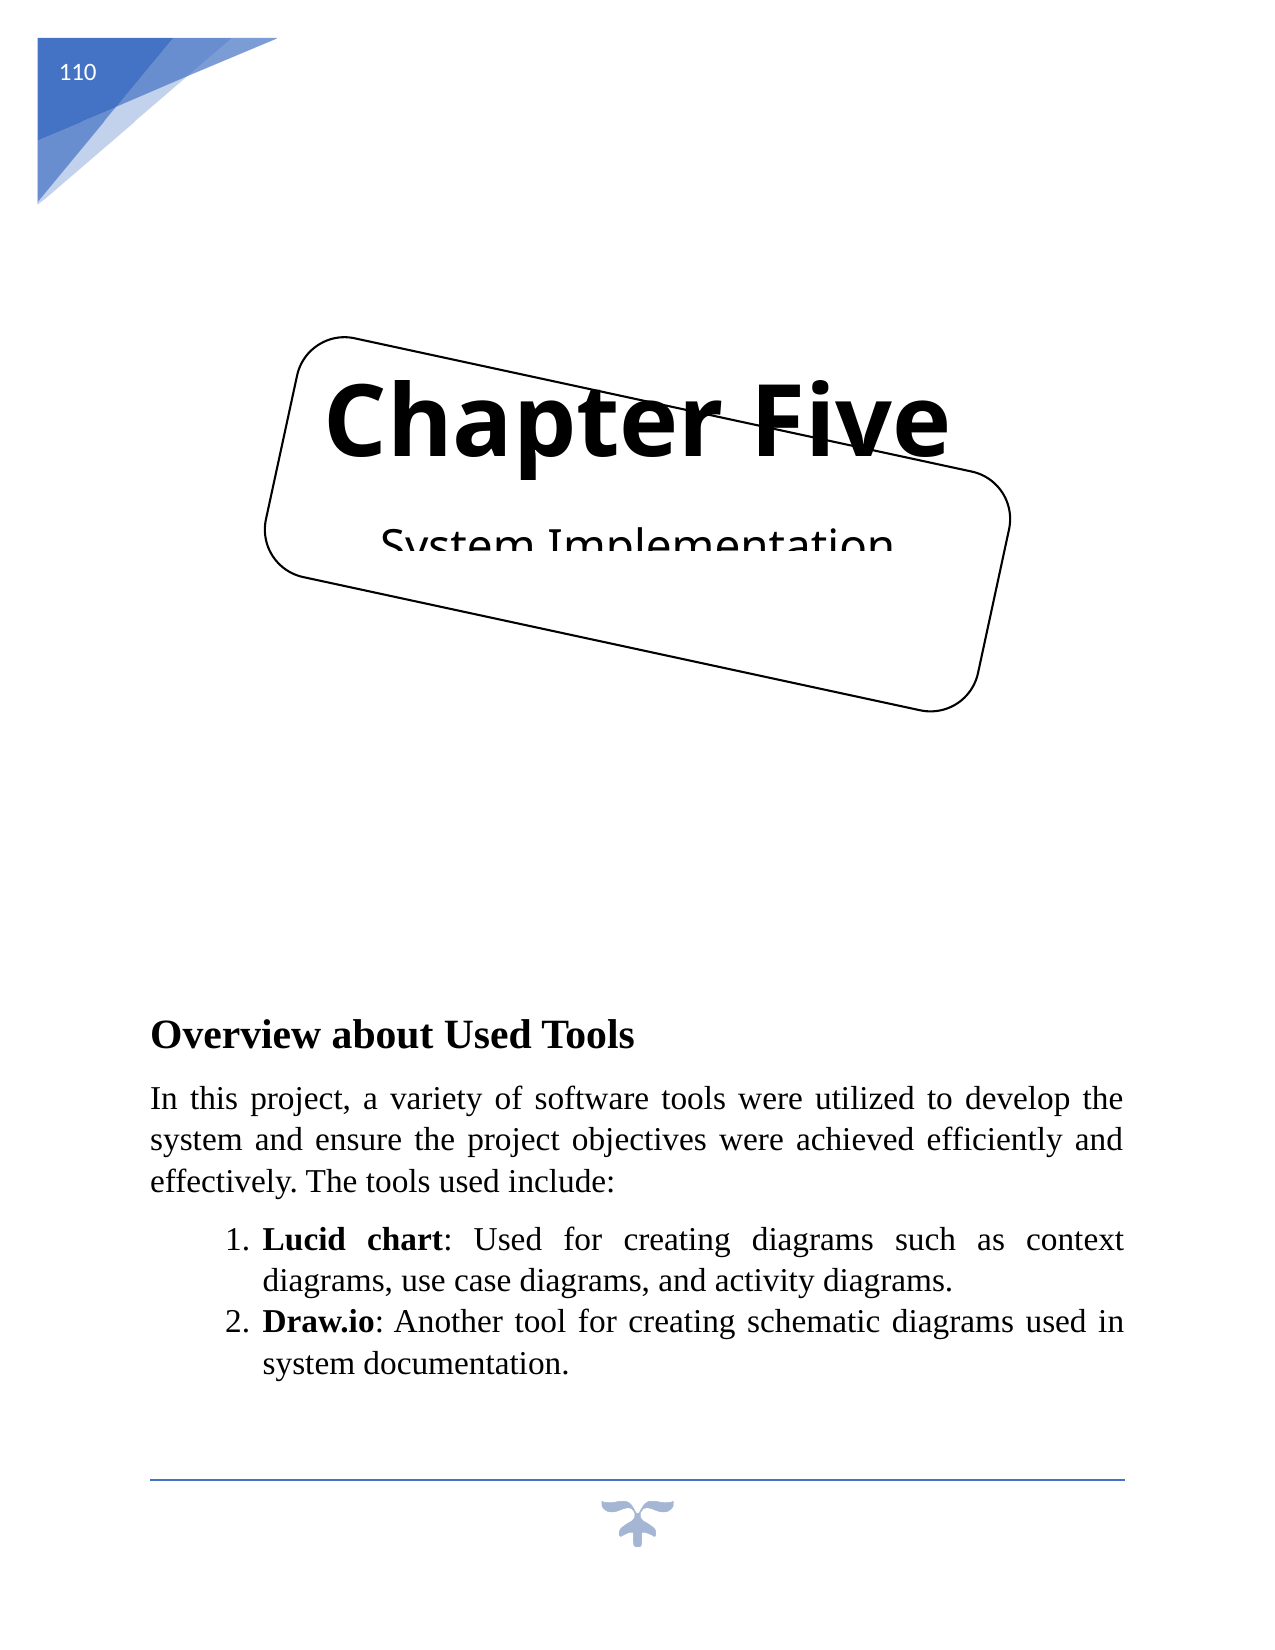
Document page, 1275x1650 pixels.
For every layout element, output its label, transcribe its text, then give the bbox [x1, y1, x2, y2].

list Draw.io: Another tool for creating schematic diagrams used in system documentation. [225, 1302, 1125, 1381]
picture [37, 37, 279, 206]
text Overview about Used Tools [150, 1010, 1125, 1058]
text In this project, a variety of software tools were utilized to develop the system and ensure the project objectives were achieved efficiently and effectively. The tools used include: [150, 1078, 1125, 1199]
list Lucid chart: Used for creating diagrams such as context diagrams, use case diagrams, and activity diagrams. [225, 1219, 1125, 1299]
